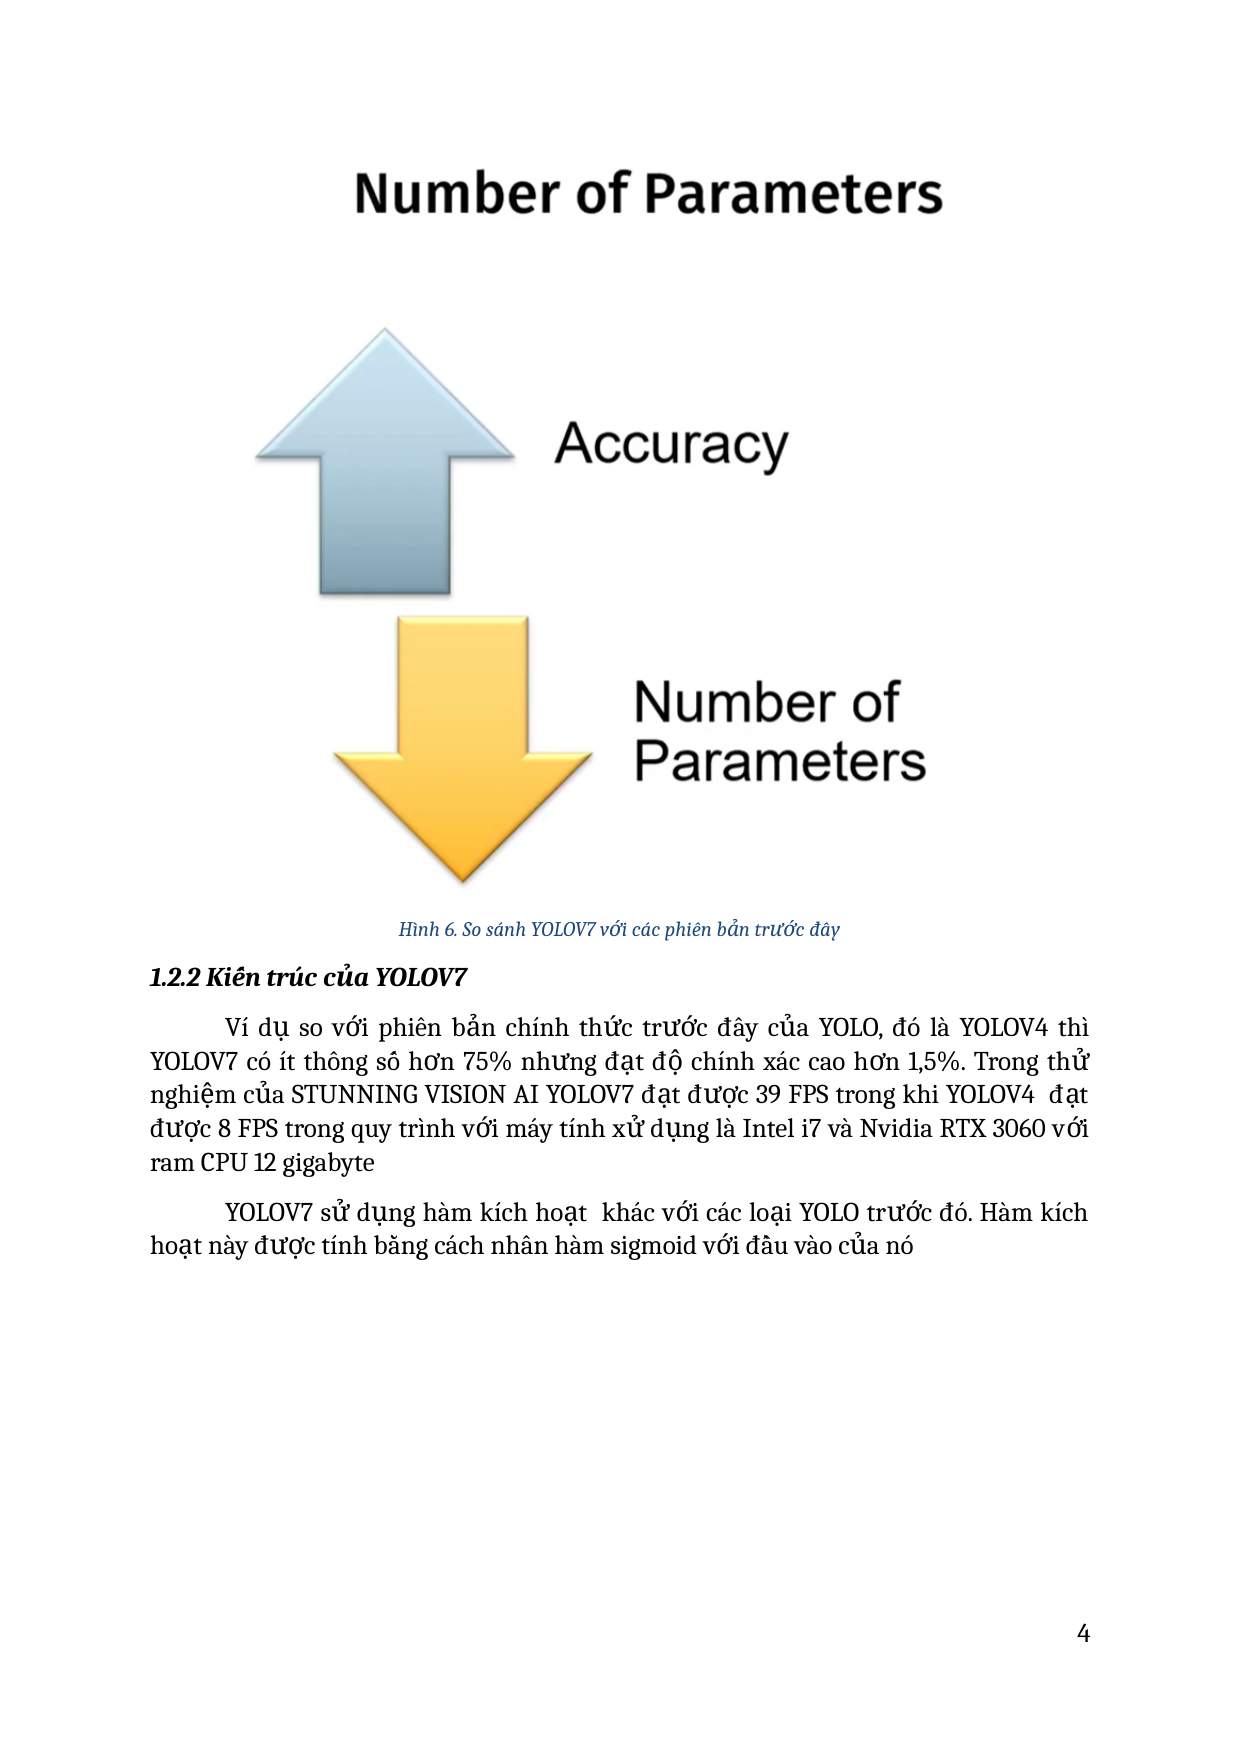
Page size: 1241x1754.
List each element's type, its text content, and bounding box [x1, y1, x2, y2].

picture [245, 150, 995, 899]
text Ví dụ so với phiên bản chính thức trước đây của YOLO, đó là YOLOV4 thì YOLOV7 có ít thông số hơn 75% nhưng đạt độ chính xác cao hơn 1,5%. Trong thử nghiệm của STUNNING VISION AI YOLOV7 đạt được 39 FPS trong khi YOLOV4 đạt được 8 FPS trong quy trình với máy tính xử dụng là Intel i7 và Nvidia RTX 3060 với ram CPU 12 gigabyte [150, 1012, 1090, 1178]
subtitle 1.2.2 Kiến trúc của YOLOV7 [150, 962, 1090, 993]
text Hình 6. So sánh YOLOV7 với các phiên bản trước đây [150, 917, 1090, 941]
text YOLOV7 sử dụng hàm kích hoạt khác với các loại YOLO trước đó. Hàm kích hoạt này được tính bằng cách nhân hàm sigmoid với đầu vào của nó [150, 1197, 1090, 1262]
